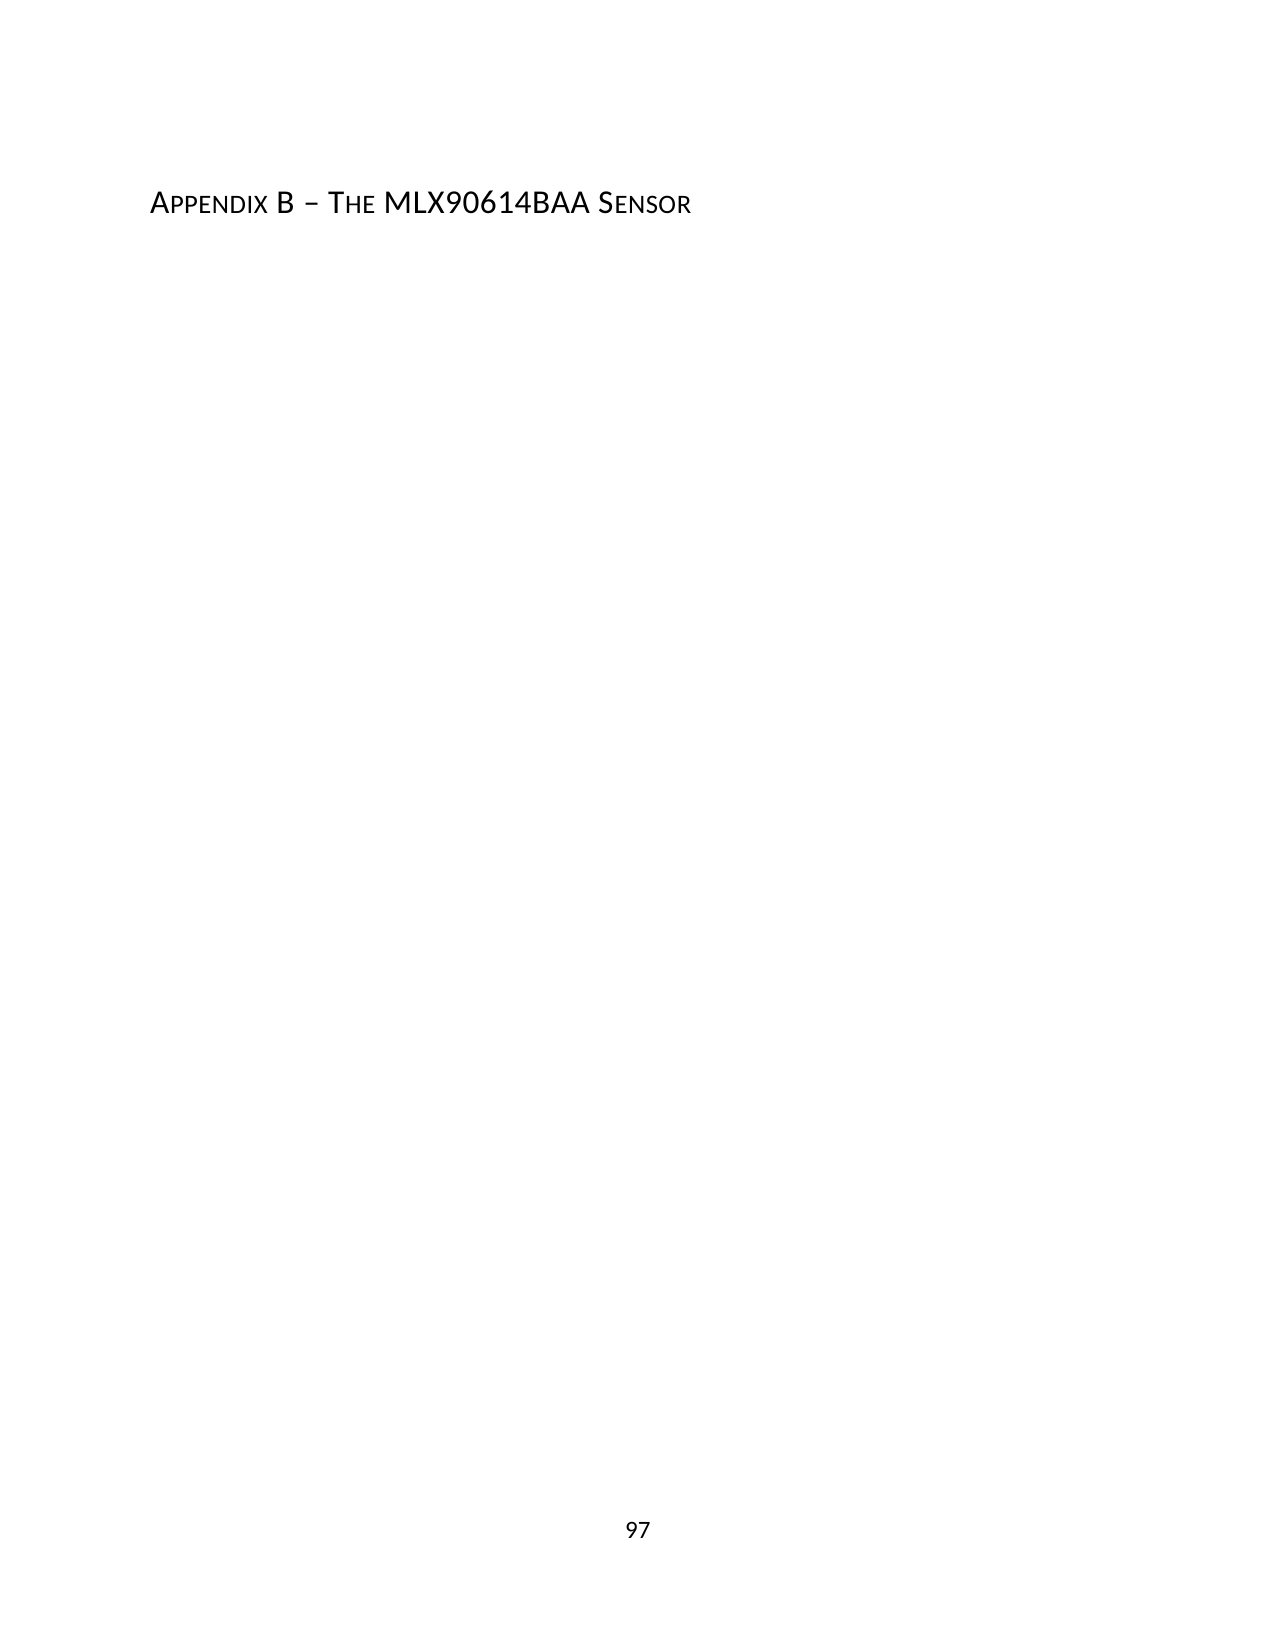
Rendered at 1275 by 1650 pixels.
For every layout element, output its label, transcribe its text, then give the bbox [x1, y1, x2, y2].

subtitle Appendix B – The MLX90614BAA Sensor [150, 181, 1125, 222]
